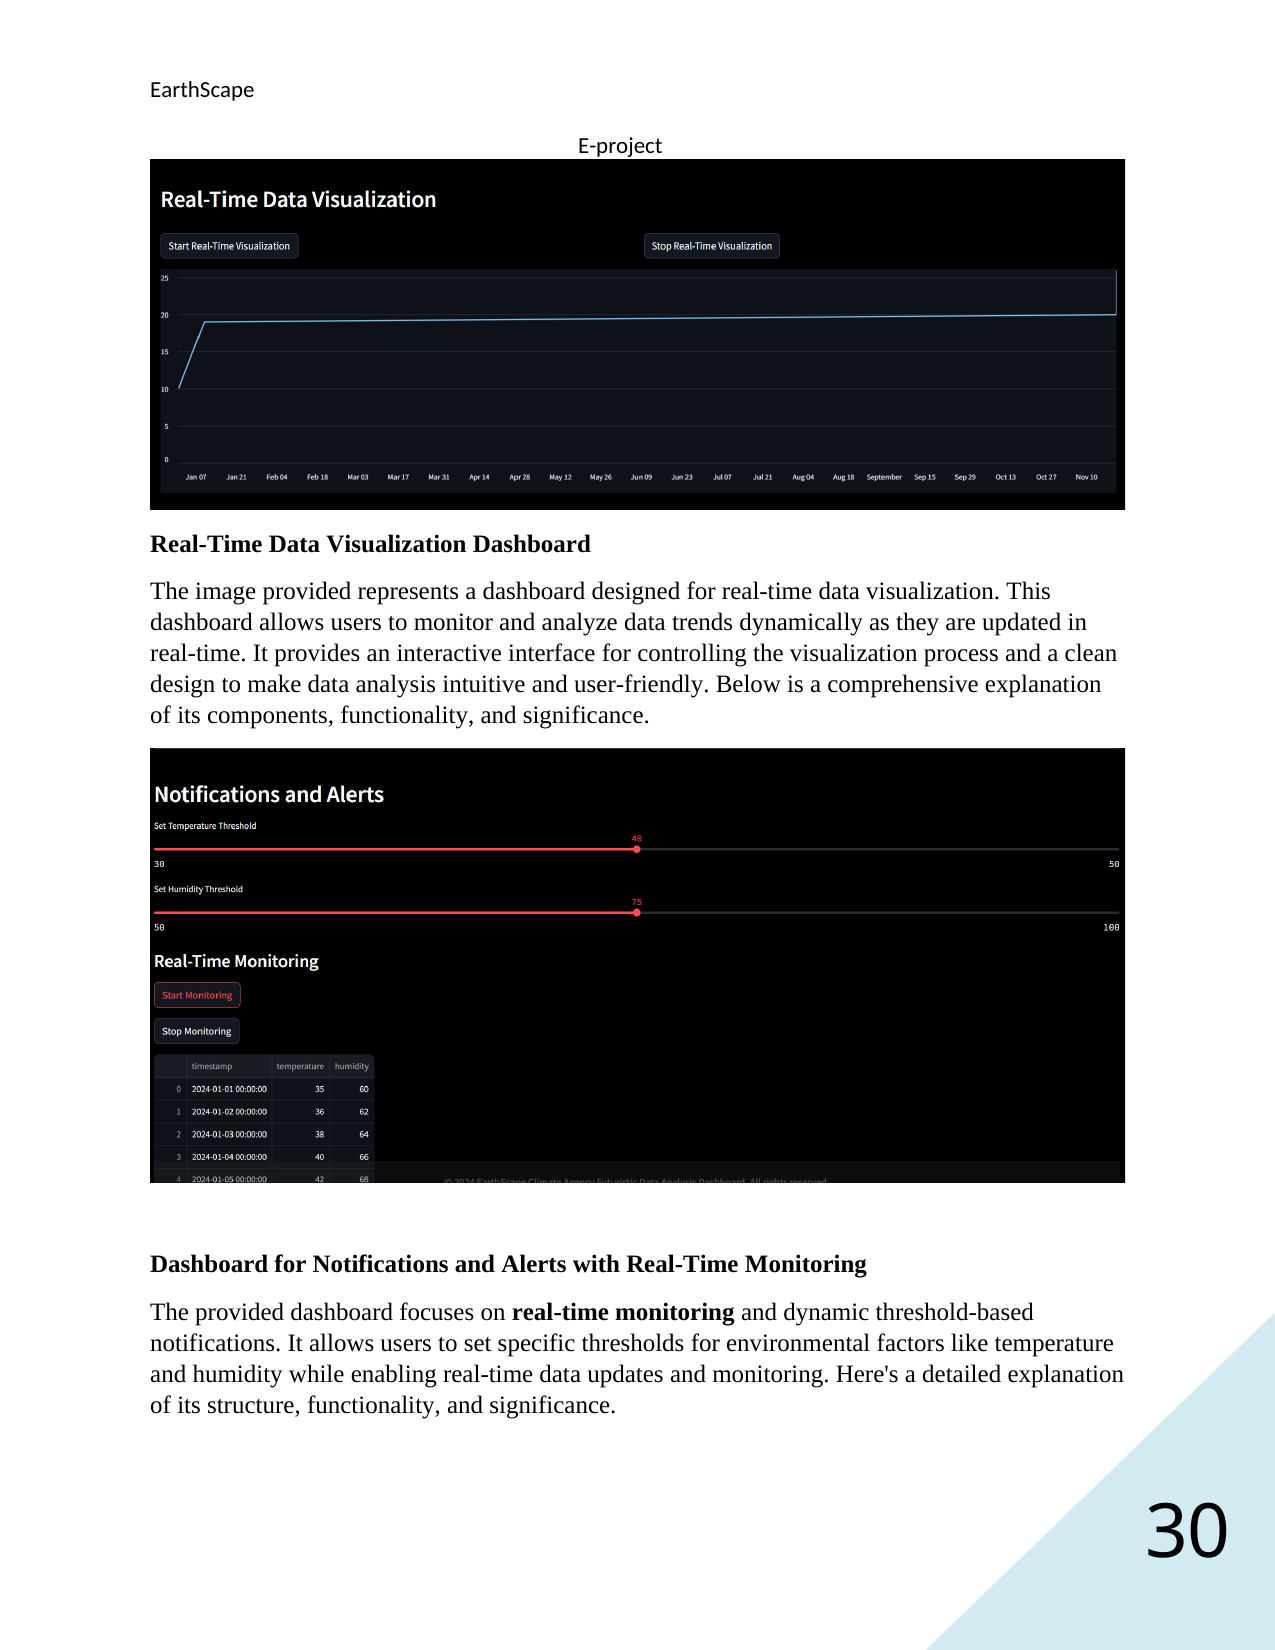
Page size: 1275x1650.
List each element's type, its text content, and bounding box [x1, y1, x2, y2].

picture [150, 159, 1125, 510]
picture [150, 748, 1125, 1183]
text Dashboard for Notifications and Alerts with Real-Time Monitoring [150, 1249, 1125, 1278]
text The provided dashboard focuses on real-time monitoring and dynamic threshold-based notifications. It allows users to set specific thresholds for environmental factors like temperature and humidity while enabling real-time data updates and monitoring. Here's a detailed explanation of its structure, functionality, and significance. [150, 1297, 1125, 1419]
text The image provided represents a dashboard designed for real-time data visualization. This dashboard allows users to monitor and analyze data trends dynamically as they are updated in real-time. It provides an interactive interface for controlling the visualization process and a clean design to make data analysis intuitive and user-friendly. Below is a comprehensive explanation of its components, functionality, and significance. [150, 576, 1125, 729]
text Real-Time Data Visualization Dashboard [150, 529, 1125, 557]
